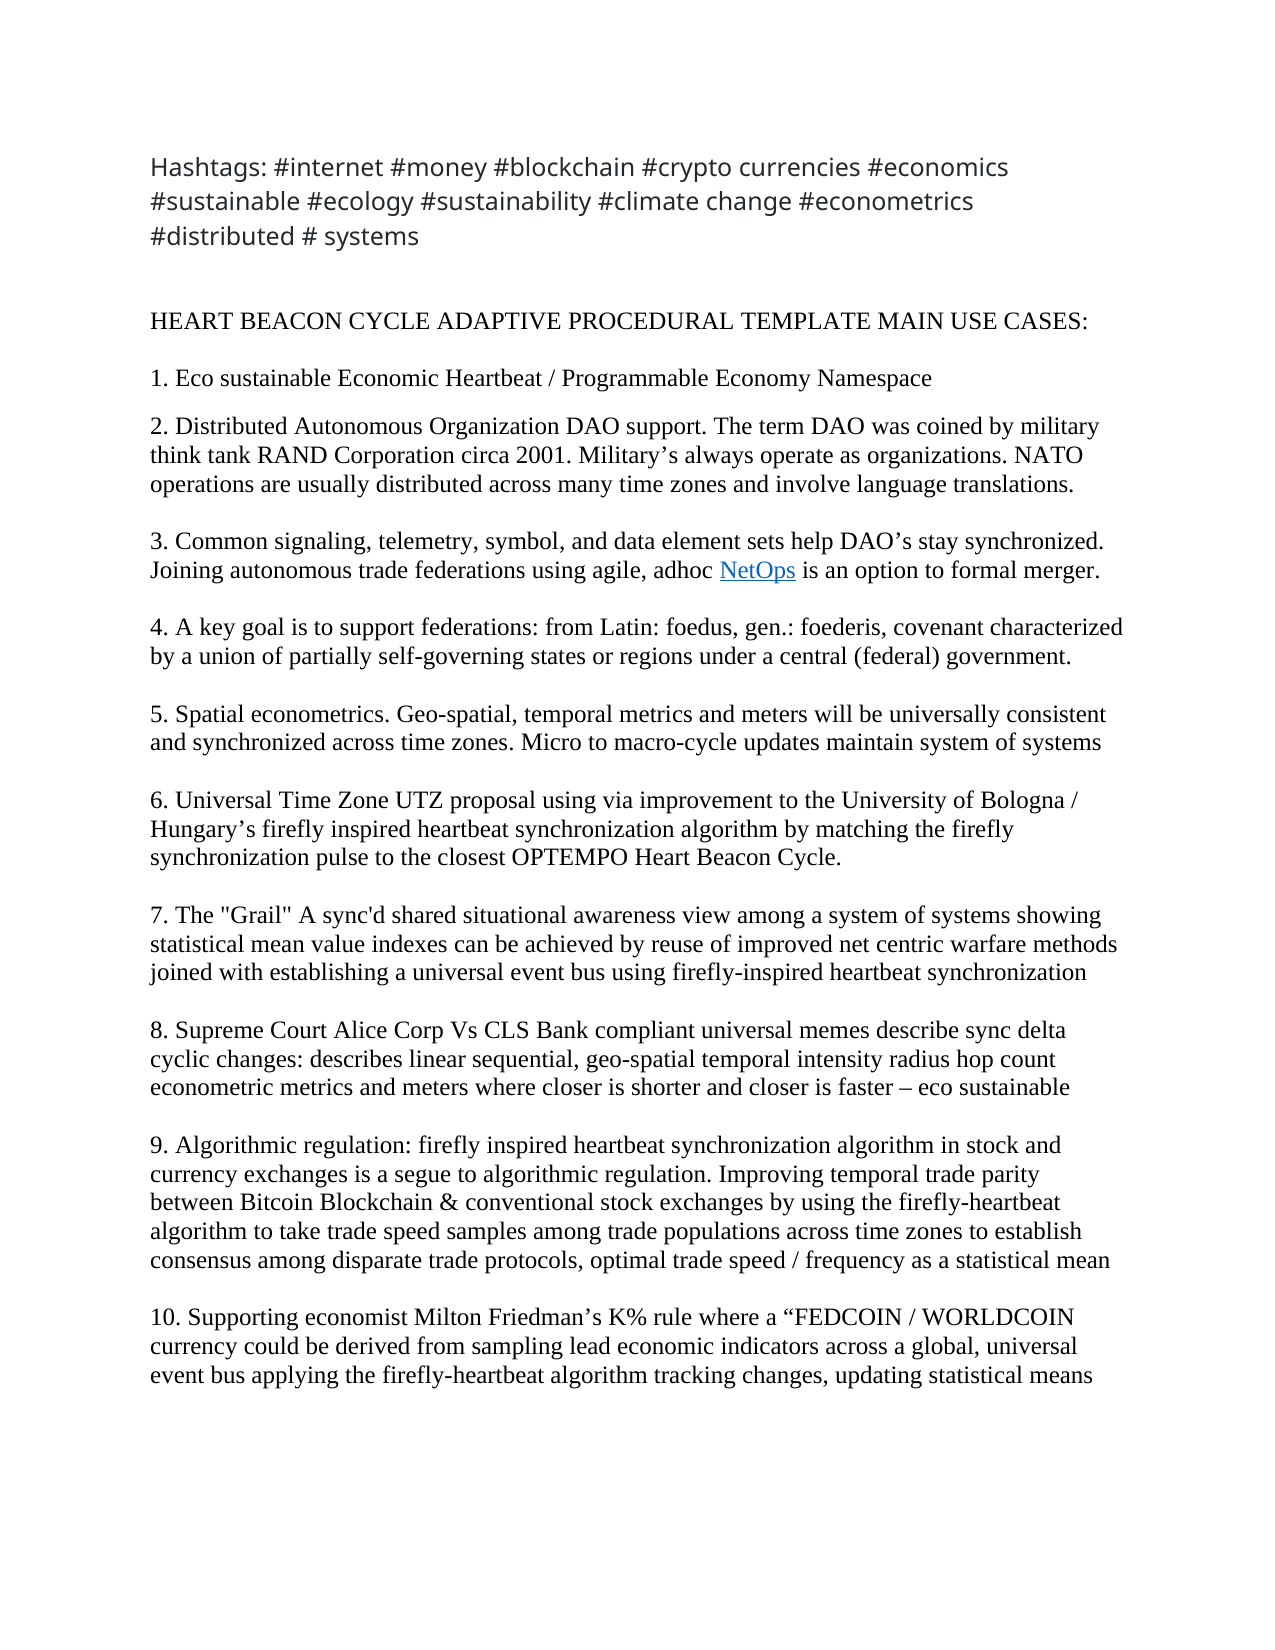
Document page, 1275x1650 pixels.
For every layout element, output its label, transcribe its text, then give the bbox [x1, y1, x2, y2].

text 6. Universal Time Zone UTZ proposal using via improvement to the University of Bologna / Hungary’s firefly inspired heartbeat synchronization algorithm by matching the firefly synchronization pulse to the closest OPTEMPO Heart Beacon Cycle. [150, 785, 1125, 871]
text 4. A key goal is to support federations: from Latin: foedus, gen.: foederis, covenant characterized by a union of partially self-governing states or regions under a central (federal) government. [150, 612, 1125, 670]
text 3. Common signaling, telemetry, symbol, and data element sets help DAO’s stay synchronized. Joining autonomous trade federations using agile, adhoc NetOps is an option to formal merger. [150, 526, 1125, 584]
text 1. Eco sustainable Economic Heartbeat / Programmable Economy Namespace [150, 363, 1125, 392]
text 2. Distributed Autonomous Organization DAO support. The term DAO was coined by military think tank RAND Corporation circa 2001. Military’s always operate as organizations. NATO operations are usually distributed across many time zones and involve language translations. [150, 411, 1125, 497]
text 7. The "Grail" A sync'd shared situational awareness view among a system of systems showing statistical mean value indexes can be achieved by reuse of improved net centric warfare methods joined with establishing a universal event bus using firefly-inspired heartbeat synchronization [150, 900, 1125, 986]
text Hashtags: #internet #money #blockchain #crypto currencies #economics #sustainable #ecology #sustainability #climate change #econometrics #distributed # systems [150, 150, 1125, 252]
text HEART BEACON CYCLE ADAPTIVE PROCEDURAL TEMPLATE MAIN USE CASES: [150, 306, 1125, 335]
text 5. Spatial econometrics. Geo-spatial, temporal metrics and meters will be universally consistent and synchronized across time zones. Micro to macro-cycle updates maintain system of systems [150, 699, 1125, 756]
text 10. Supporting economist Milton Friedman’s K% rule where a “FEDCOIN / WORLDCOIN currency could be derived from sampling lead economic indicators across a global, universal event bus applying the firefly-heartbeat algorithm tracking changes, updating statistical means [150, 1302, 1125, 1389]
text 9. Algorithmic regulation: firefly inspired heartbeat synchronization algorithm in stock and currency exchanges is a segue to algorithmic regulation. Improving temporal trade parity between Bitcoin Blockchain & conventional stock exchanges by using the firefly-heartbeat algorithm to take trade speed samples among trade populations across time zones to establish consensus among disparate trade protocols, optimal trade speed / frequency as a statistical mean [150, 1130, 1125, 1274]
text 8. Supreme Court Alice Corp Vs CLS Bank compliant universal memes describe sync delta cyclic changes: describes linear sequential, geo-spatial temporal intensity radius hop count econometric metrics and meters where closer is shorter and closer is faster – eco sustainable [150, 1015, 1125, 1101]
